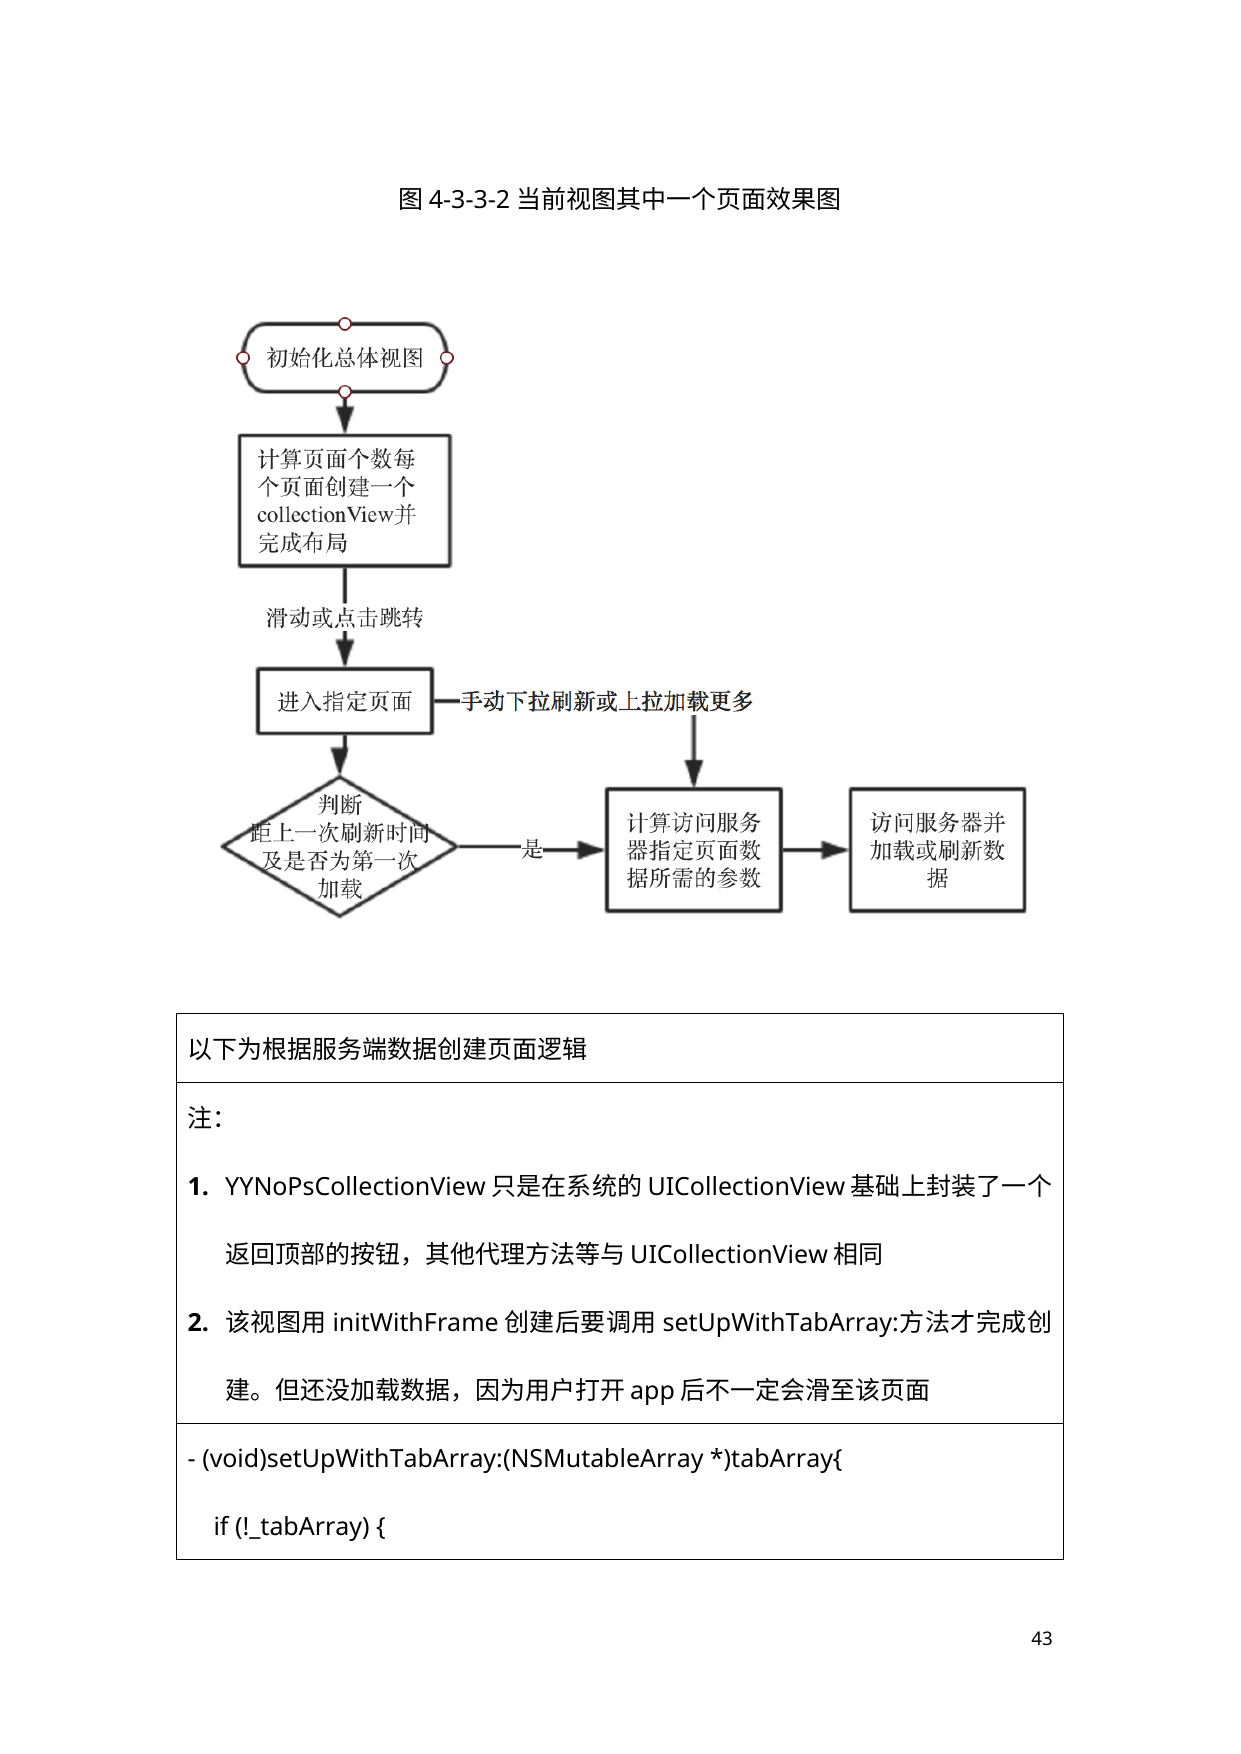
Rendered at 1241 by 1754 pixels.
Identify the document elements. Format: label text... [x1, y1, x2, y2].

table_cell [177, 1424, 1063, 1559]
text 图4-3-3-2 当前视图其中一个页面效果图 [187, 164, 1053, 232]
table_cell 注： YYNoPsCollectionView只是在系统的UICollectionView基础上封装了一个返回顶部的按钮，其他代理方法等与UICollectionView相同 该视图用initWithFrame创建后要调用setUpWithTabArray:方法才完成创建。但还没加载数据，因为用户打开app后不一定会滑至该页面 [177, 1083, 1063, 1422]
table_header 以下为根据服务端数据创建页面逻辑 [177, 1014, 1063, 1082]
picture [187, 299, 1052, 935]
